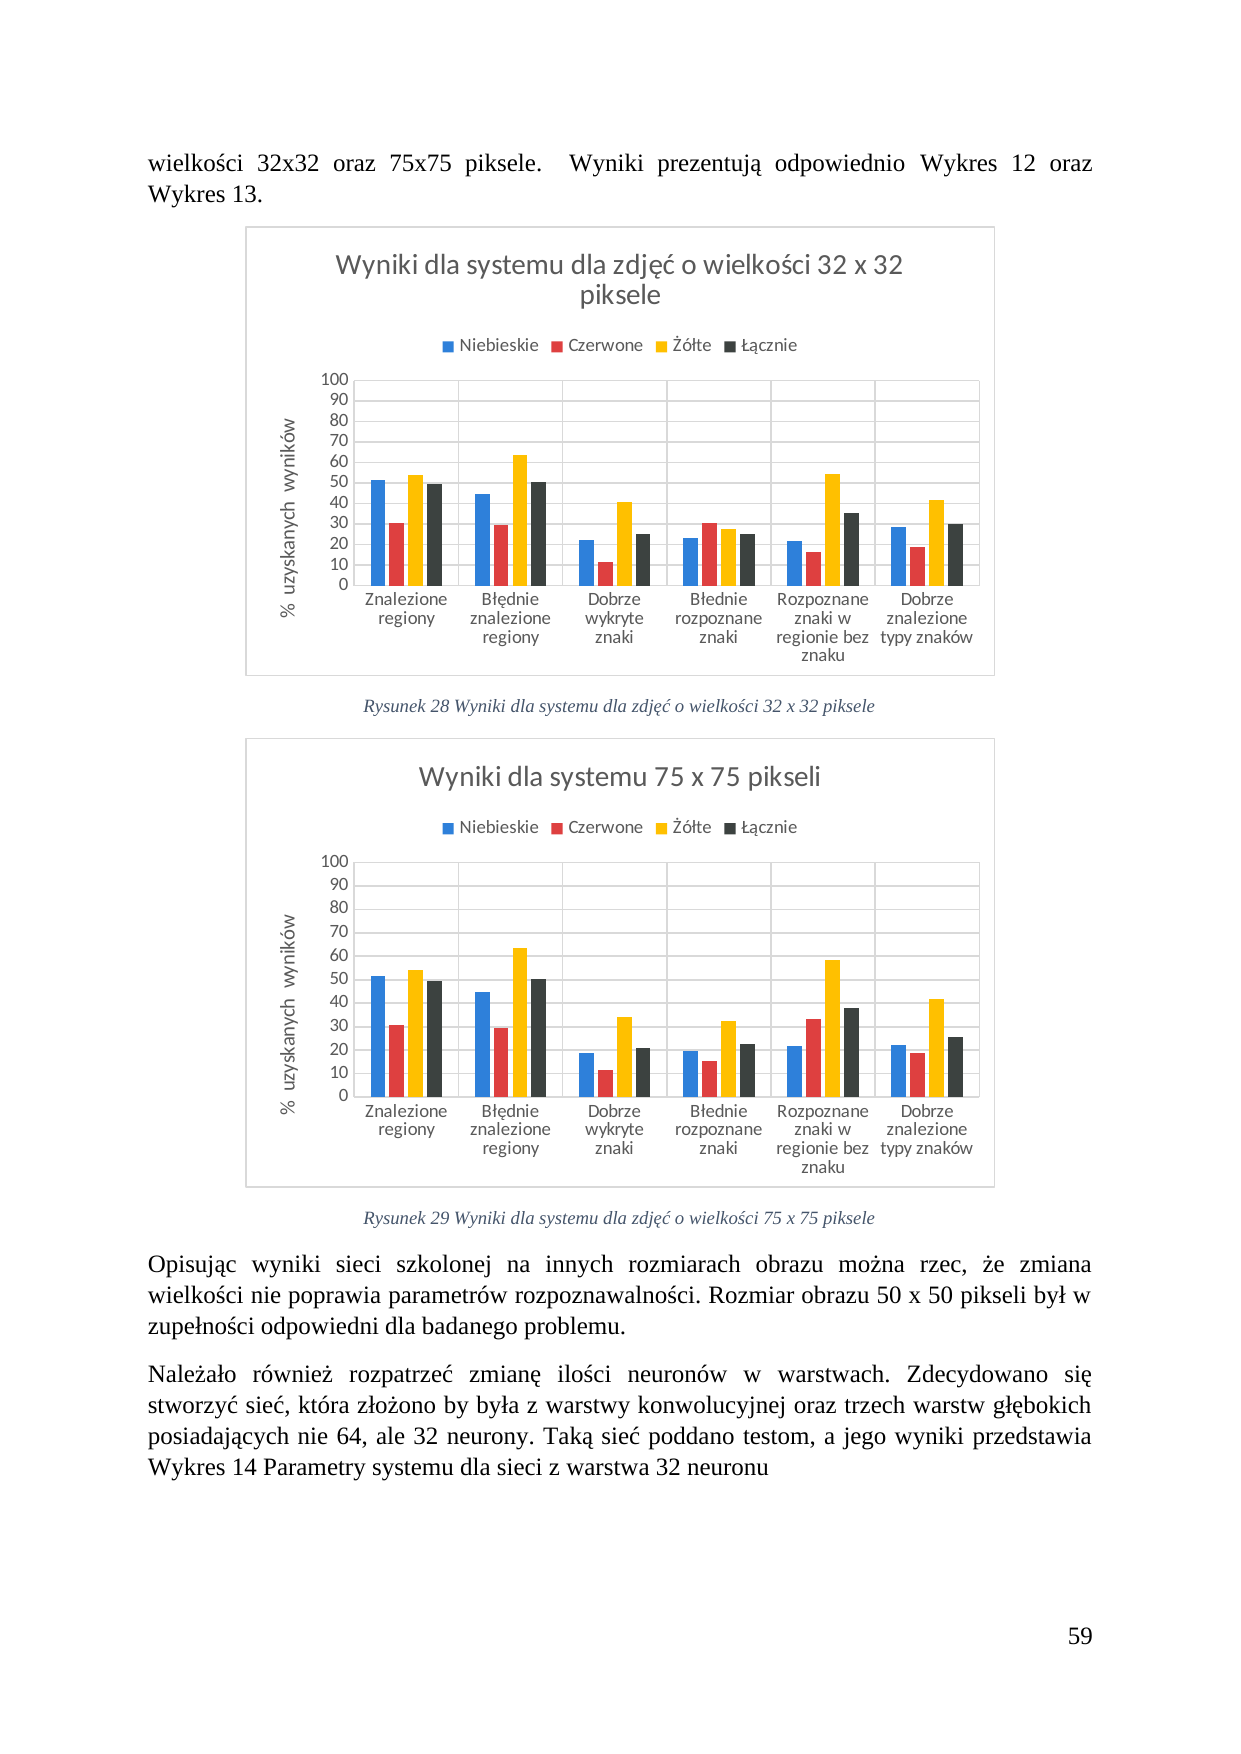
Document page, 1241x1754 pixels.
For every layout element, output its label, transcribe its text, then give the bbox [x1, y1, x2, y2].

text Opisując wyniki sieci szkolonej na innych rozmiarach obrazu można rzec, że zmiana wielkości nie poprawia parametrów rozpoznawalności. Rozmiar obrazu 50 x 50 pikseli był w zupełności odpowiedni dla badanego problemu. [148, 1249, 1092, 1340]
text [148, 148, 1092, 207]
text Należało również rozpatrzeć zmianę ilości neuronów w warstwach. Zdecydowano się stworzyć sieć, która złożono by była z warstwy konwolucyjnej oraz trzech warstw głębokich posiadających nie 64, ale 32 neurony. Taką sieć poddano testom, a jego wyniki przedstawia Wykres 14 Parametry systemu dla sieci z warstwa 32 neuronu [148, 1359, 1092, 1481]
text Rysunek 28 Wyniki dla systemu dla zdjęć o wielkości 32 x 32 piksele [148, 695, 1092, 717]
text Rysunek 29 Wyniki dla systemu dla zdjęć o wielkości 75 x 75 piksele [148, 1207, 1092, 1228]
